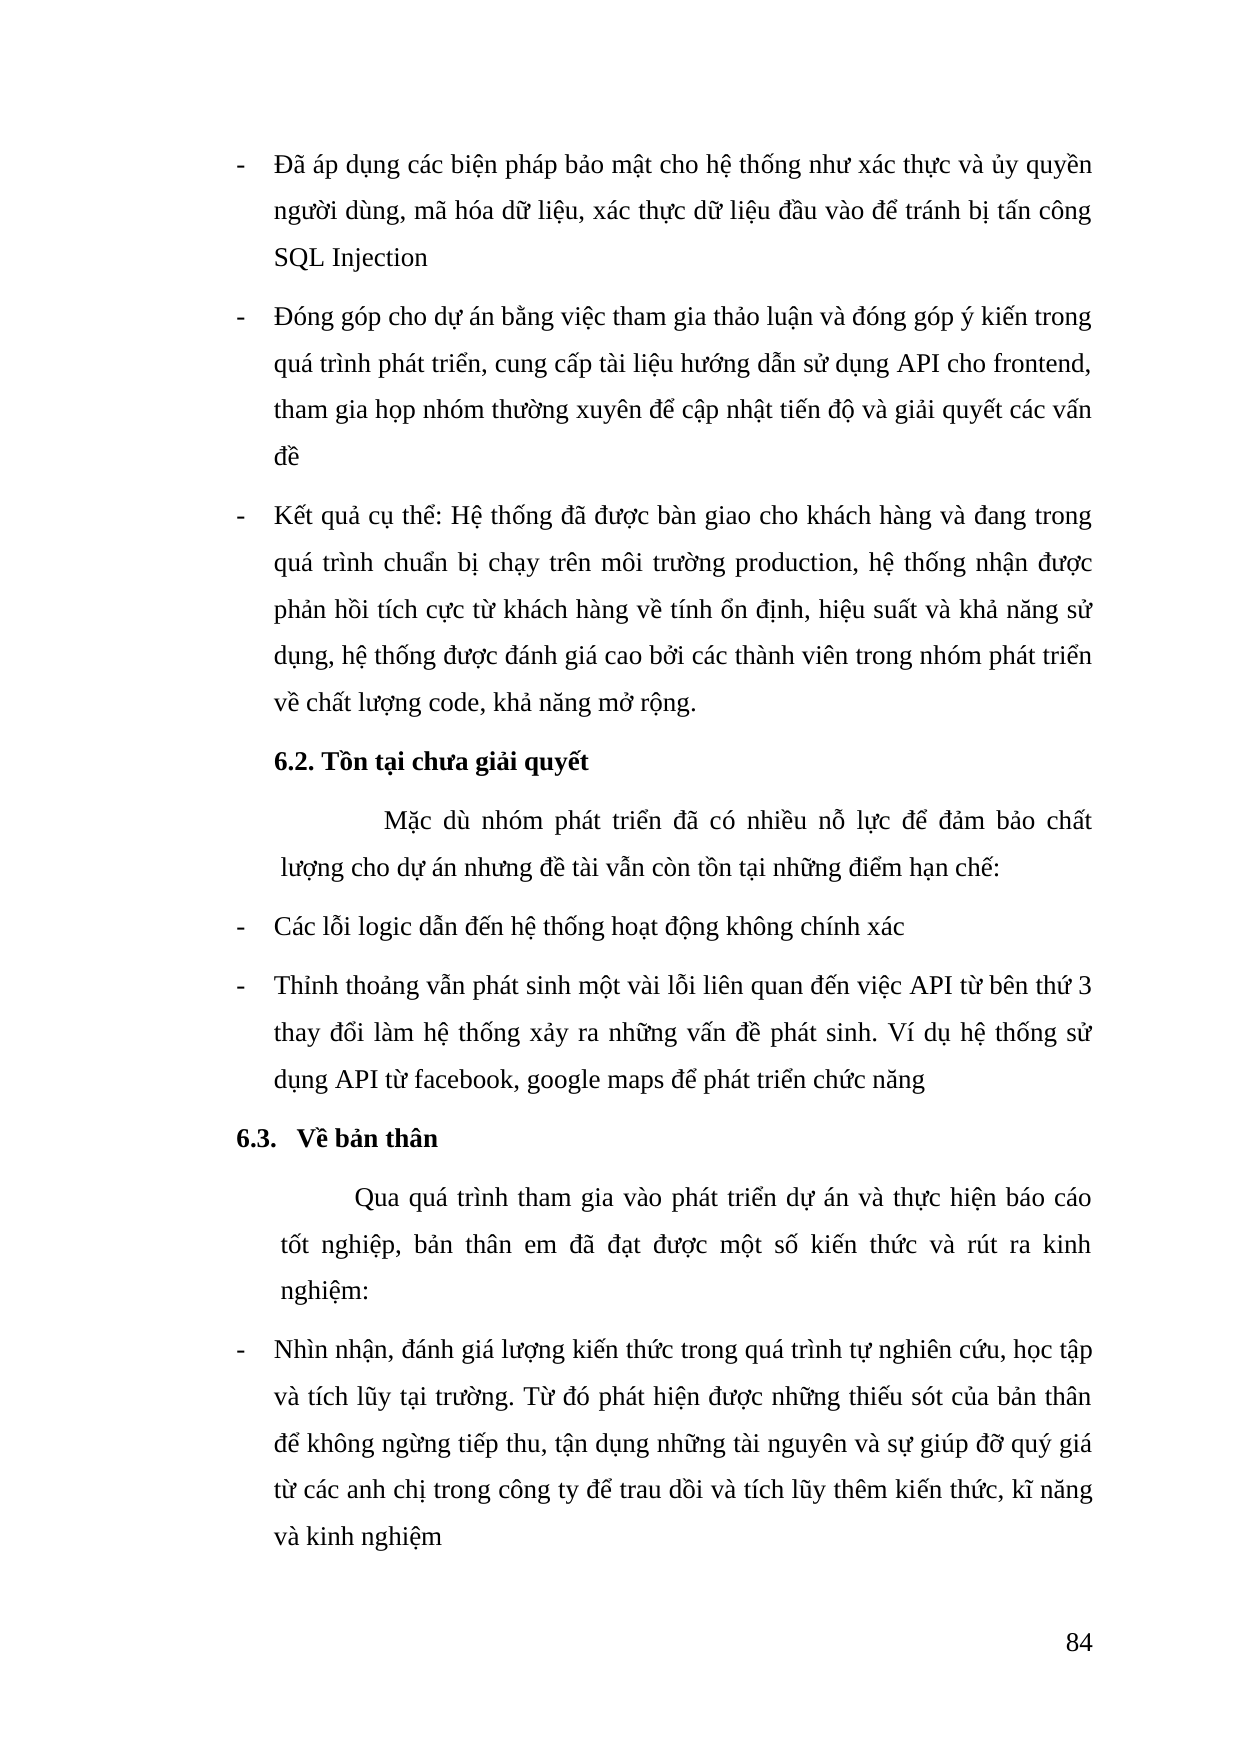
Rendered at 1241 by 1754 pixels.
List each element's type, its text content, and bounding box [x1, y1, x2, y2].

list Thỉnh thoảng vẫn phát sinh một vài lỗi liên quan đến việc API từ bên thứ 3 thay đổi làm hệ thống xảy ra những vấn đề phát sinh. Ví dụ hệ thống sử dụng API từ facebook, google maps để phát triển chức năng [236, 969, 1092, 1094]
text 6.2. Tồn tại chưa giải quyết [274, 745, 1092, 776]
text Mặc dù nhóm phát triển đã có nhiều nỗ lực để đảm bảo chất lượng cho dự án nhưng đề tài vẫn còn tồn tại những điểm hạn chế: [280, 804, 1092, 882]
list Đóng góp cho dự án bằng việc tham gia thảo luận và đóng góp ý kiến trong quá trình phát triển, cung cấp tài liệu hướng dẫn sử dụng API cho frontend, tham gia họp nhóm thường xuyên để cập nhật tiến độ và giải quyết các vấn đề [236, 300, 1092, 471]
list Các lỗi logic dẫn đến hệ thống hoạt động không chính xác [236, 910, 1092, 941]
list Nhìn nhận, đánh giá lượng kiến thức trong quá trình tự nghiên cứu, học tập và tích lũy tại trường. Từ đó phát hiện được những thiếu sót của bản thân để không ngừng tiếp thu, tận dụng những tài nguyên và sự giúp đỡ quý giá từ các anh chị trong công ty để trau dồi và tích lũy thêm kiến thức, kĩ năng và kinh nghiệm [236, 1333, 1092, 1551]
list Đã áp dụng các biện pháp bảo mật cho hệ thống như xác thực và ủy quyền người dùng, mã hóa dữ liệu, xác thực dữ liệu đầu vào để tránh bị tấn công SQL Injection [236, 148, 1092, 272]
text Qua quá trình tham gia vào phát triển dự án và thực hiện báo cáo tốt nghiệp, bản thân em đã đạt được một số kiến thức và rút ra kinh nghiệm: [280, 1181, 1092, 1306]
text 6.3. Về bản thân [236, 1122, 1092, 1153]
list Kết quả cụ thể: Hệ thống đã được bàn giao cho khách hàng và đang trong quá trình chuẩn bị chạy trên môi trường production, hệ thống nhận được phản hồi tích cực từ khách hàng về tính ổn định, hiệu suất và khả năng sử dụng, hệ thống được đánh giá cao bởi các thành viên trong nhóm phát triển về chất lượng code, khả năng mở rộng. [236, 499, 1092, 717]
